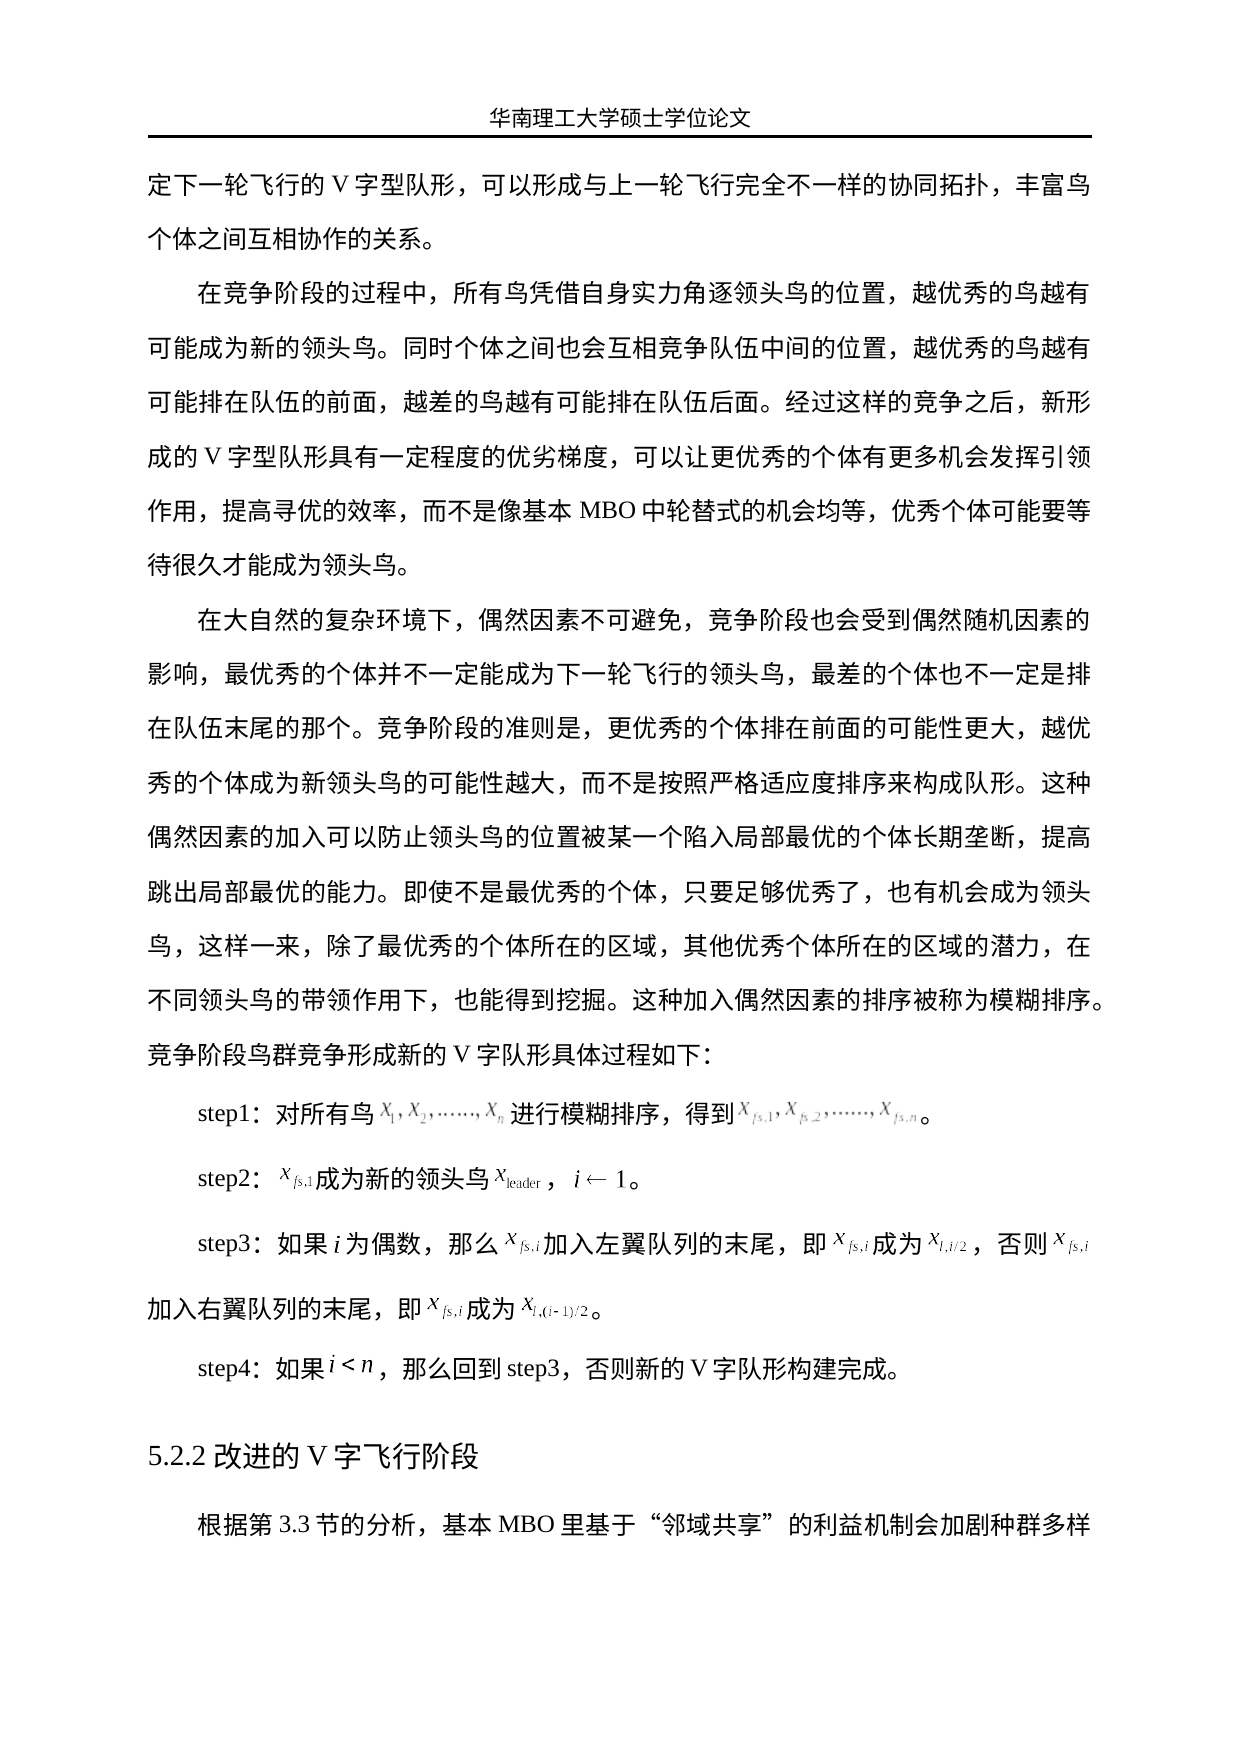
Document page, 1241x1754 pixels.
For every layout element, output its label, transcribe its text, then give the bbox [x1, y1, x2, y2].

text step4：如果，那么回到step3，否则新的V字队形构建完成。 [148, 1349, 1092, 1385]
text step2：成为新的领头鸟，。 [148, 1154, 1092, 1201]
text step3：如果为偶数，那么加入左翼队列的末尾，即成为，否则加入右翼队列的末尾，即成为。 [148, 1219, 1092, 1331]
subtitle 5.2.2 改进的V字飞行阶段 [148, 1421, 1092, 1488]
text step1：对所有鸟进行模糊排序，得到。 [148, 1089, 1092, 1136]
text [148, 1505, 1092, 1542]
text 在大自然的复杂环境下，偶然因素不可避免，竞争阶段也会受到偶然随机因素的影响，最优秀的个体并不一定能成为下一轮飞行的领头鸟，最差的个体也不一定是排在队伍末尾的那个。竞争阶段的准则是，更优秀的个体排在前面的可能性更大，越优秀的个体成为新领头鸟的可能性越大，而不是按照严格适应度排序来构成队形。这种偶然因素的加入可以防止领头鸟的位置被某一个陷入局部最优的个体长期垄断，提高跳出局部最优的能力。即使不是最优秀的个体，只要足够优秀了，也有机会成为领头鸟，这样一来，除了最优秀的个体所在的区域，其他优秀个体所在的区域的潜力，在不同领头鸟的带领作用下，也能得到挖掘。这种加入偶然因素的排序被称为模糊排序。竞争阶段鸟群竞争形成新的V字队形具体过程如下： [148, 600, 1092, 1071]
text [148, 165, 1092, 256]
text 在竞争阶段的过程中，所有鸟凭借自身实力角逐领头鸟的位置，越优秀的鸟越有可能成为新的领头鸟。同时个体之间也会互相竞争队伍中间的位置，越优秀的鸟越有可能排在队伍的前面，越差的鸟越有可能排在队伍后面。经过这样的竞争之后，新形成的V字型队形具有一定程度的优劣梯度，可以让更优秀的个体有更多机会发挥引领作用，提高寻优的效率，而不是像基本MBO中轮替式的机会均等，优秀个体可能要等待很久才能成为领头鸟。 [148, 274, 1092, 582]
